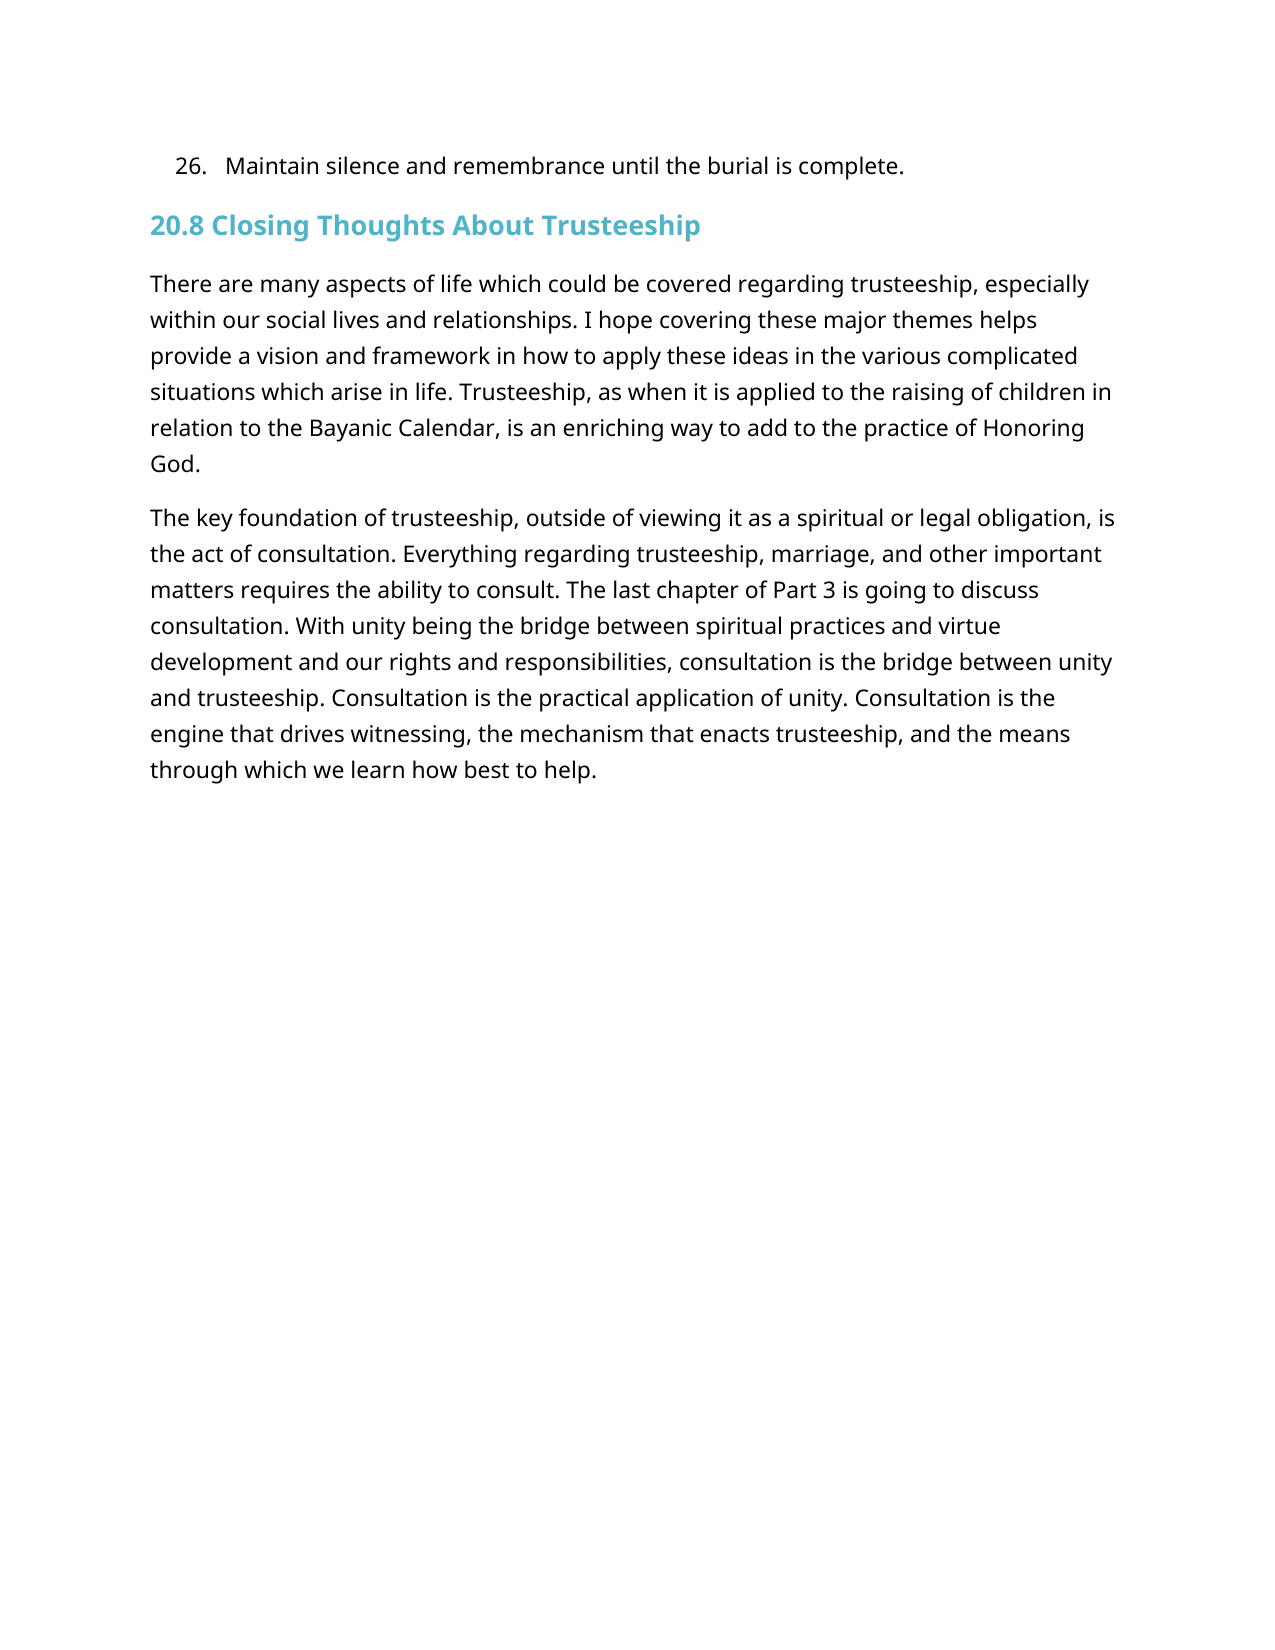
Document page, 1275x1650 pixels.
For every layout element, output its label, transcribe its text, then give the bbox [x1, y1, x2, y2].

text The key foundation of trusteeship, outside of viewing it as a spiritual or legal obligation, is the act of consultation. Everything regarding trusteeship, marriage, and other important matters requires the ability to consult. The last chapter of Part 3 is going to discuss consultation. With unity being the bridge between spiritual practices and virtue development and our rights and responsibilities, consultation is the bridge between unity and trusteeship. Consultation is the practical application of unity. Consultation is the engine that drives witnessing, the mechanism that enacts trusteeship, and the means through which we learn how best to help. [150, 502, 1125, 785]
text There are many aspects of life which could be covered regarding trusteeship, especially within our social lives and relationships. I hope covering these major themes helps provide a vision and framework in how to apply these ideas in the various complicated situations which arise in life. Trusteeship, as when it is applied to the raising of children in relation to the Bayanic Calendar, is an enriching way to add to the practice of Honoring God. [150, 268, 1125, 479]
subtitle 20.8 Closing Thoughts About Trusteeship [150, 207, 1125, 244]
list Maintain silence and remembrance until the burial is complete. [175, 150, 1125, 181]
